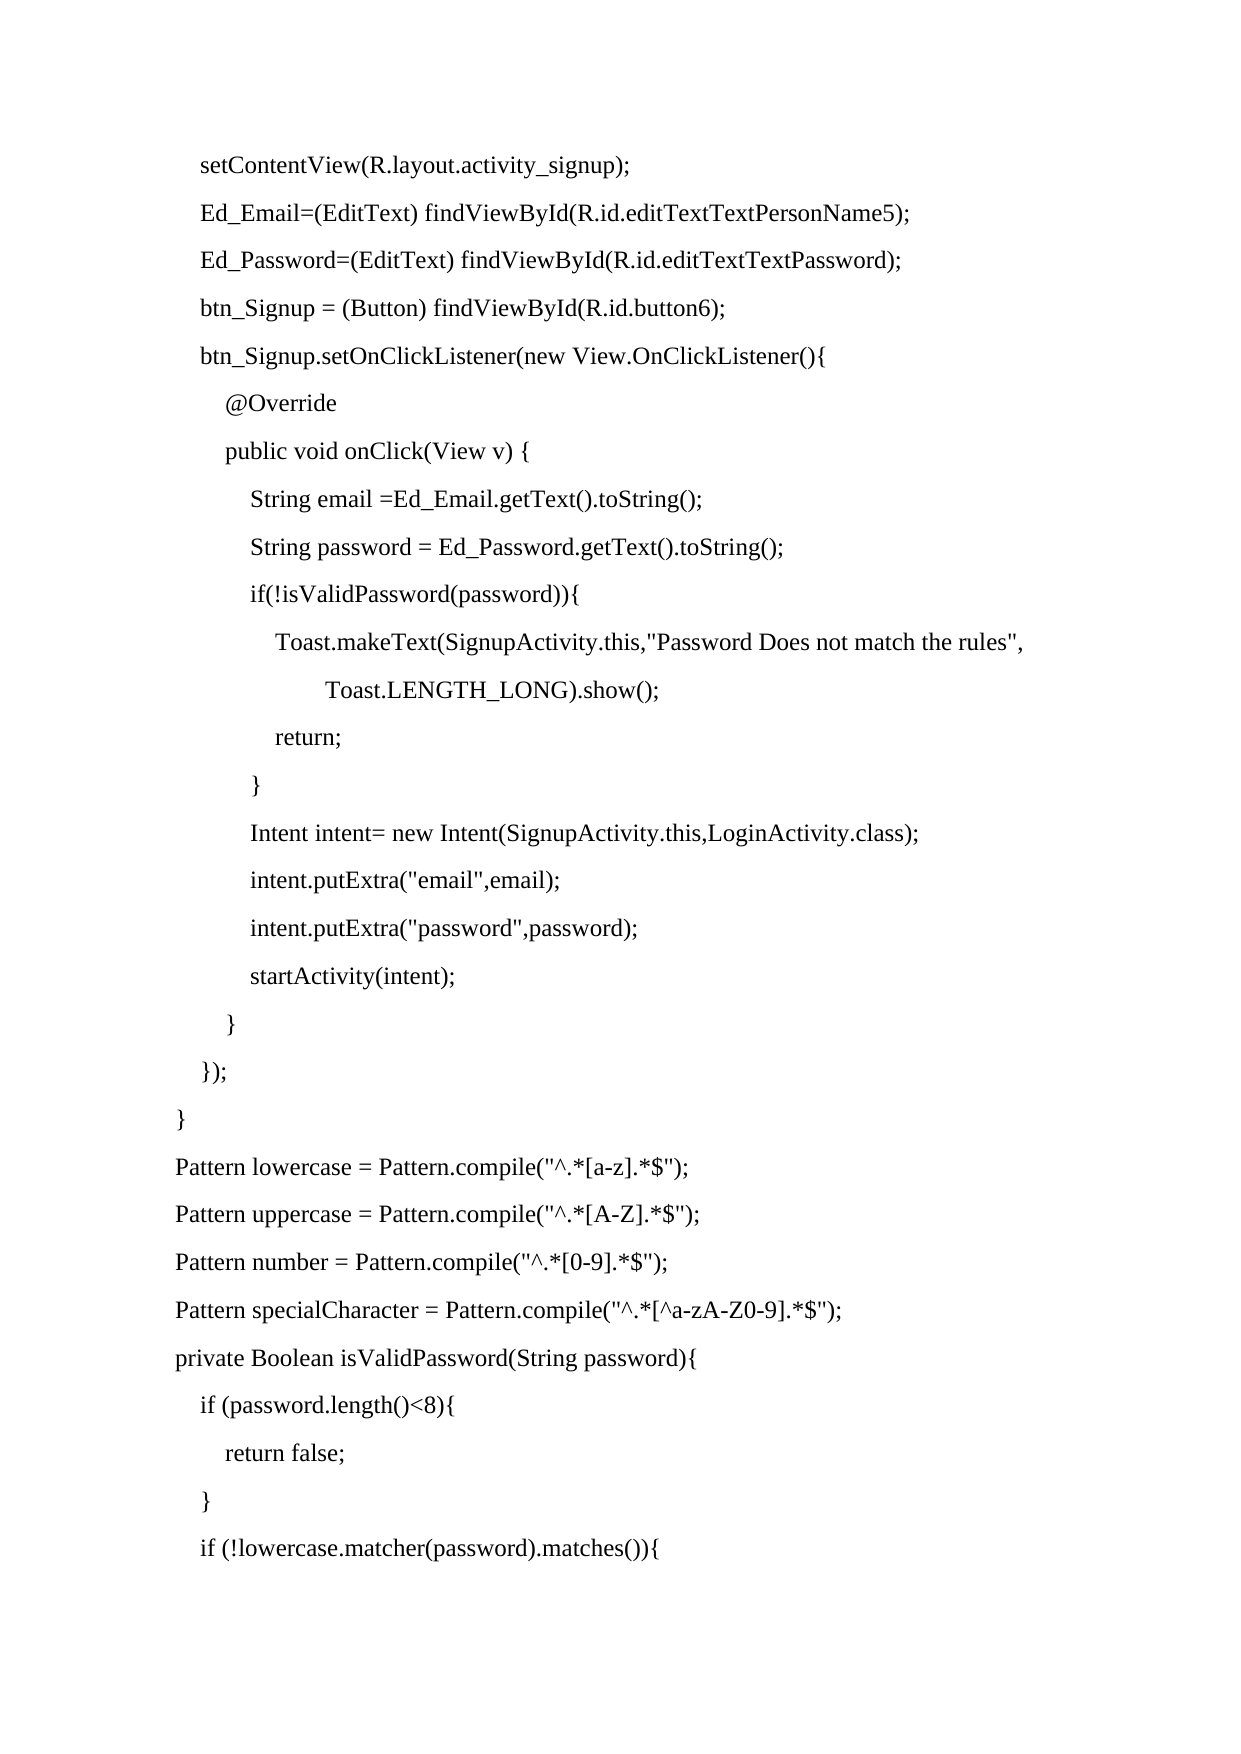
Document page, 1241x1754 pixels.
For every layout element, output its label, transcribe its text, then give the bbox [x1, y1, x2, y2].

text if (password.length()<8){ [150, 1390, 1090, 1419]
text }); [150, 1056, 1090, 1085]
text Pattern uppercase = Pattern.compile("^.*[A-Z].*$"); [150, 1199, 1090, 1228]
text if (!lowercase.matcher(password).matches()){ [150, 1533, 1090, 1562]
text Pattern number = Pattern.compile("^.*[0-9].*$"); [150, 1247, 1090, 1276]
text btn_Signup = (Button) findViewById(R.id.button6); [150, 293, 1090, 322]
text } [150, 1009, 1090, 1037]
text startActivity(intent); [150, 961, 1090, 990]
text Pattern lowercase = Pattern.compile("^.*[a-z].*$"); [150, 1152, 1090, 1181]
text Ed_Email=(EditText) findViewById(R.id.editTextTextPersonName5); [150, 198, 1090, 226]
text Intent intent= new Intent(SignupActivity.this,LoginActivity.class); [150, 818, 1090, 847]
text String email =Ed_Email.getText().toString(); [150, 484, 1090, 513]
text private Boolean isValidPassword(String password){ [150, 1343, 1090, 1371]
text } [150, 1486, 1090, 1514]
text return; [150, 722, 1090, 751]
text intent.putExtra("password",password); [150, 913, 1090, 942]
text @Override [150, 388, 1090, 417]
text btn_Signup.setOnClickListener(new View.OnClickListener(){ [150, 341, 1090, 369]
text String password = Ed_Password.getText().toString(); [150, 532, 1090, 560]
text Toast.makeText(SignupActivity.this,"Password Does not match the rules", [150, 627, 1090, 656]
text if(!isValidPassword(password)){ [150, 579, 1090, 608]
text public void onClick(View v) { [150, 436, 1090, 465]
text Toast.LENGTH_LONG).show(); [150, 675, 1090, 703]
text Pattern specialCharacter = Pattern.compile("^.*[^a-zA-Z0-9].*$"); [150, 1295, 1090, 1324]
text intent.putExtra("email",email); [150, 866, 1090, 894]
text Ed_Password=(EditText) findViewById(R.id.editTextTextPassword); [150, 245, 1090, 274]
text setContentView(R.layout.activity_signup); [150, 150, 1090, 179]
text return false; [150, 1438, 1090, 1467]
text } [150, 1104, 1090, 1133]
text } [150, 770, 1090, 799]
